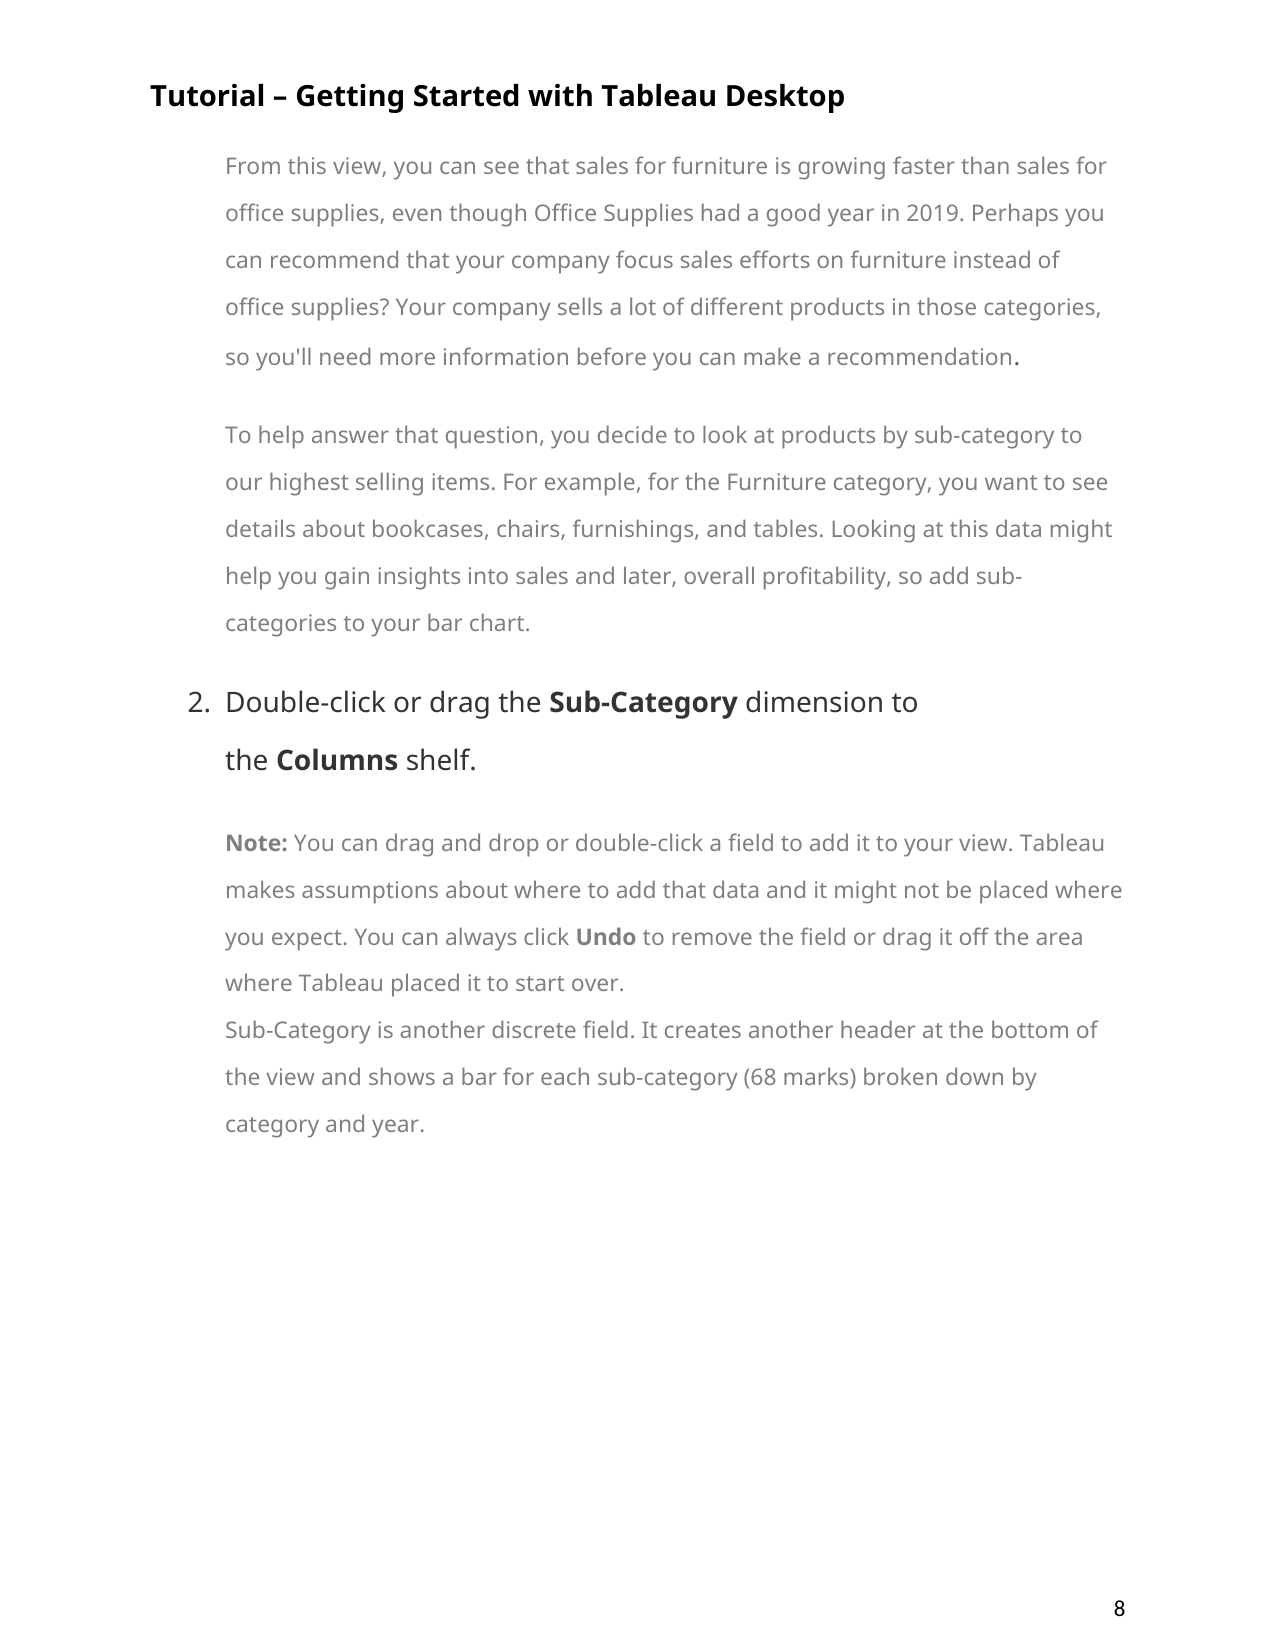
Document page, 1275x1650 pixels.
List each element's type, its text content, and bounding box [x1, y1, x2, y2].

text To help answer that question, you decide to look at products by sub-category to our highest selling items. For example, for the Furniture category, you want to see details about bookcases, chairs, furnishings, and tables. Looking at this data might help you gain insights into sales and later, overall profitability, so add sub-categories to your bar chart. [225, 419, 1125, 638]
list Double-click or drag the Sub-Category dimension to the Columns shelf. [187, 683, 1125, 778]
text From this view, you can see that sales for furniture is growing faster than sales for office supplies, even though Office Supplies had a good year in 2019. Perhaps you can recommend that your company focus sales efforts on furniture instead of office supplies? Your company sells a lot of different products in those categories, so you'll need more information before you can make a recommendation. [225, 150, 1125, 373]
text Sub-Category is another discrete field. It creates another header at the bottom of the view and shows a bar for each sub-category (68 marks) broken down by category and year. [225, 1014, 1125, 1139]
text Note: You can drag and drop or double-click a field to add it to your view. Tableau makes assumptions about where to add that data and it might not be placed where you expect. You can always click Undo to remove the field or drag it off the area where Tableau placed it to start over. [225, 827, 1125, 999]
